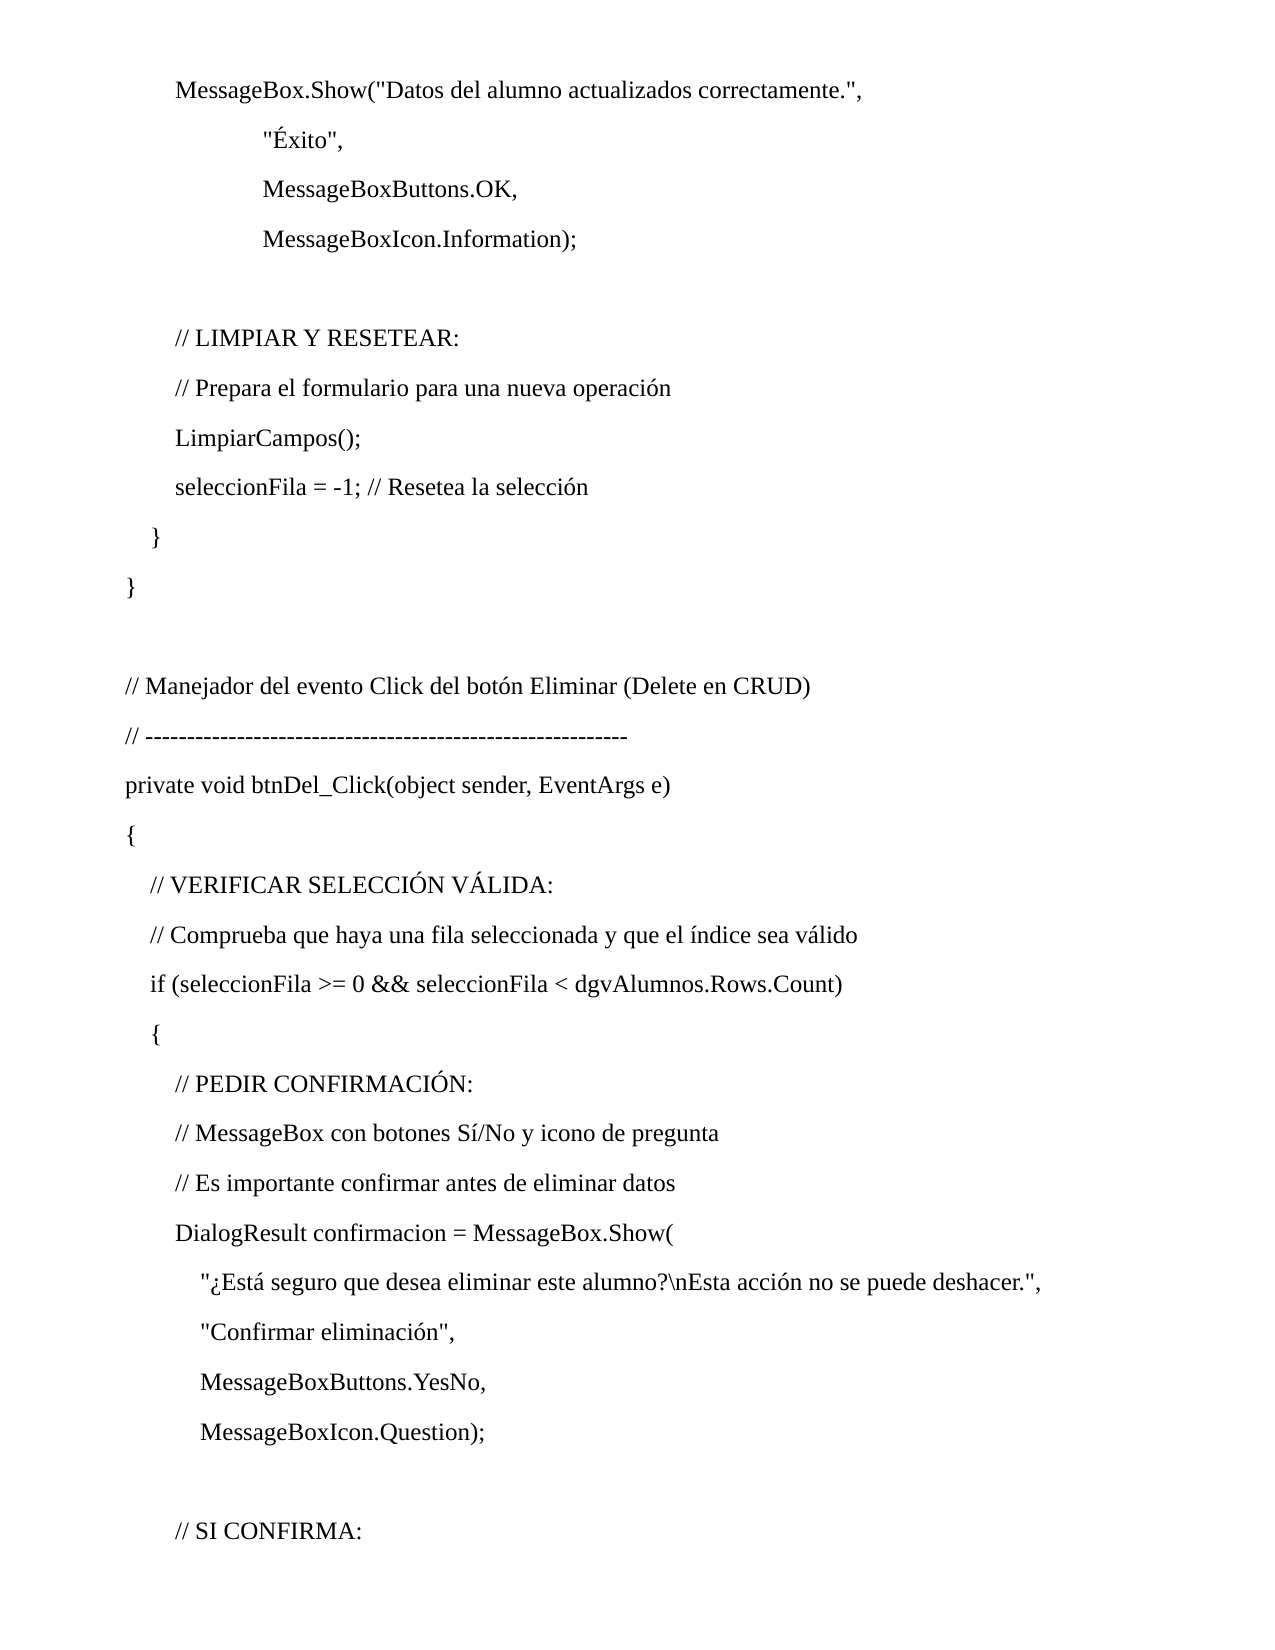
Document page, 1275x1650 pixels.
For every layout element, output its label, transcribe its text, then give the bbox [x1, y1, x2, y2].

text // PEDIR CONFIRMACIÓN: [75, 1069, 1200, 1097]
text "Éxito", [75, 125, 1200, 153]
text { [75, 1019, 1200, 1048]
text // Es importante confirmar antes de eliminar datos [75, 1168, 1200, 1197]
text // LIMPIAR Y RESETEAR: [75, 323, 1200, 352]
text // Manejador del evento Click del botón Eliminar (Delete en CRUD) [75, 671, 1200, 700]
text MessageBoxButtons.YesNo, [75, 1367, 1200, 1396]
text DialogResult confirmacion = MessageBox.Show( [75, 1218, 1200, 1247]
text // VERIFICAR SELECCIÓN VÁLIDA: [75, 870, 1200, 899]
text "¿Está seguro que desea eliminar este alumno?\nEsta acción no se puede deshacer.", [75, 1267, 1200, 1296]
text MessageBox.Show("Datos del alumno actualizados correctamente.", [75, 75, 1200, 104]
text LimpiarCampos(); [75, 423, 1200, 452]
text MessageBoxIcon.Information); [75, 224, 1200, 253]
text private void btnDel_Click(object sender, EventArgs e) [75, 771, 1200, 799]
text } [75, 522, 1200, 551]
text // SI CONFIRMA: [75, 1516, 1200, 1545]
text { [75, 820, 1200, 849]
text // MessageBox con botones Sí/No y icono de pregunta [75, 1118, 1200, 1147]
text // ---------------------------------------------------------- [75, 721, 1200, 750]
text MessageBoxIcon.Question); [75, 1417, 1200, 1445]
text if (seleccionFila >= 0 && seleccionFila < dgvAlumnos.Rows.Count) [75, 969, 1200, 998]
text MessageBoxButtons.OK, [75, 174, 1200, 203]
text // Prepara el formulario para una nueva operación [75, 373, 1200, 402]
text "Confirmar eliminación", [75, 1317, 1200, 1346]
text } [75, 572, 1200, 601]
text // Comprueba que haya una fila seleccionada y que el índice sea válido [75, 920, 1200, 948]
text seleccionFila = -1; // Resetea la selección [75, 472, 1200, 501]
